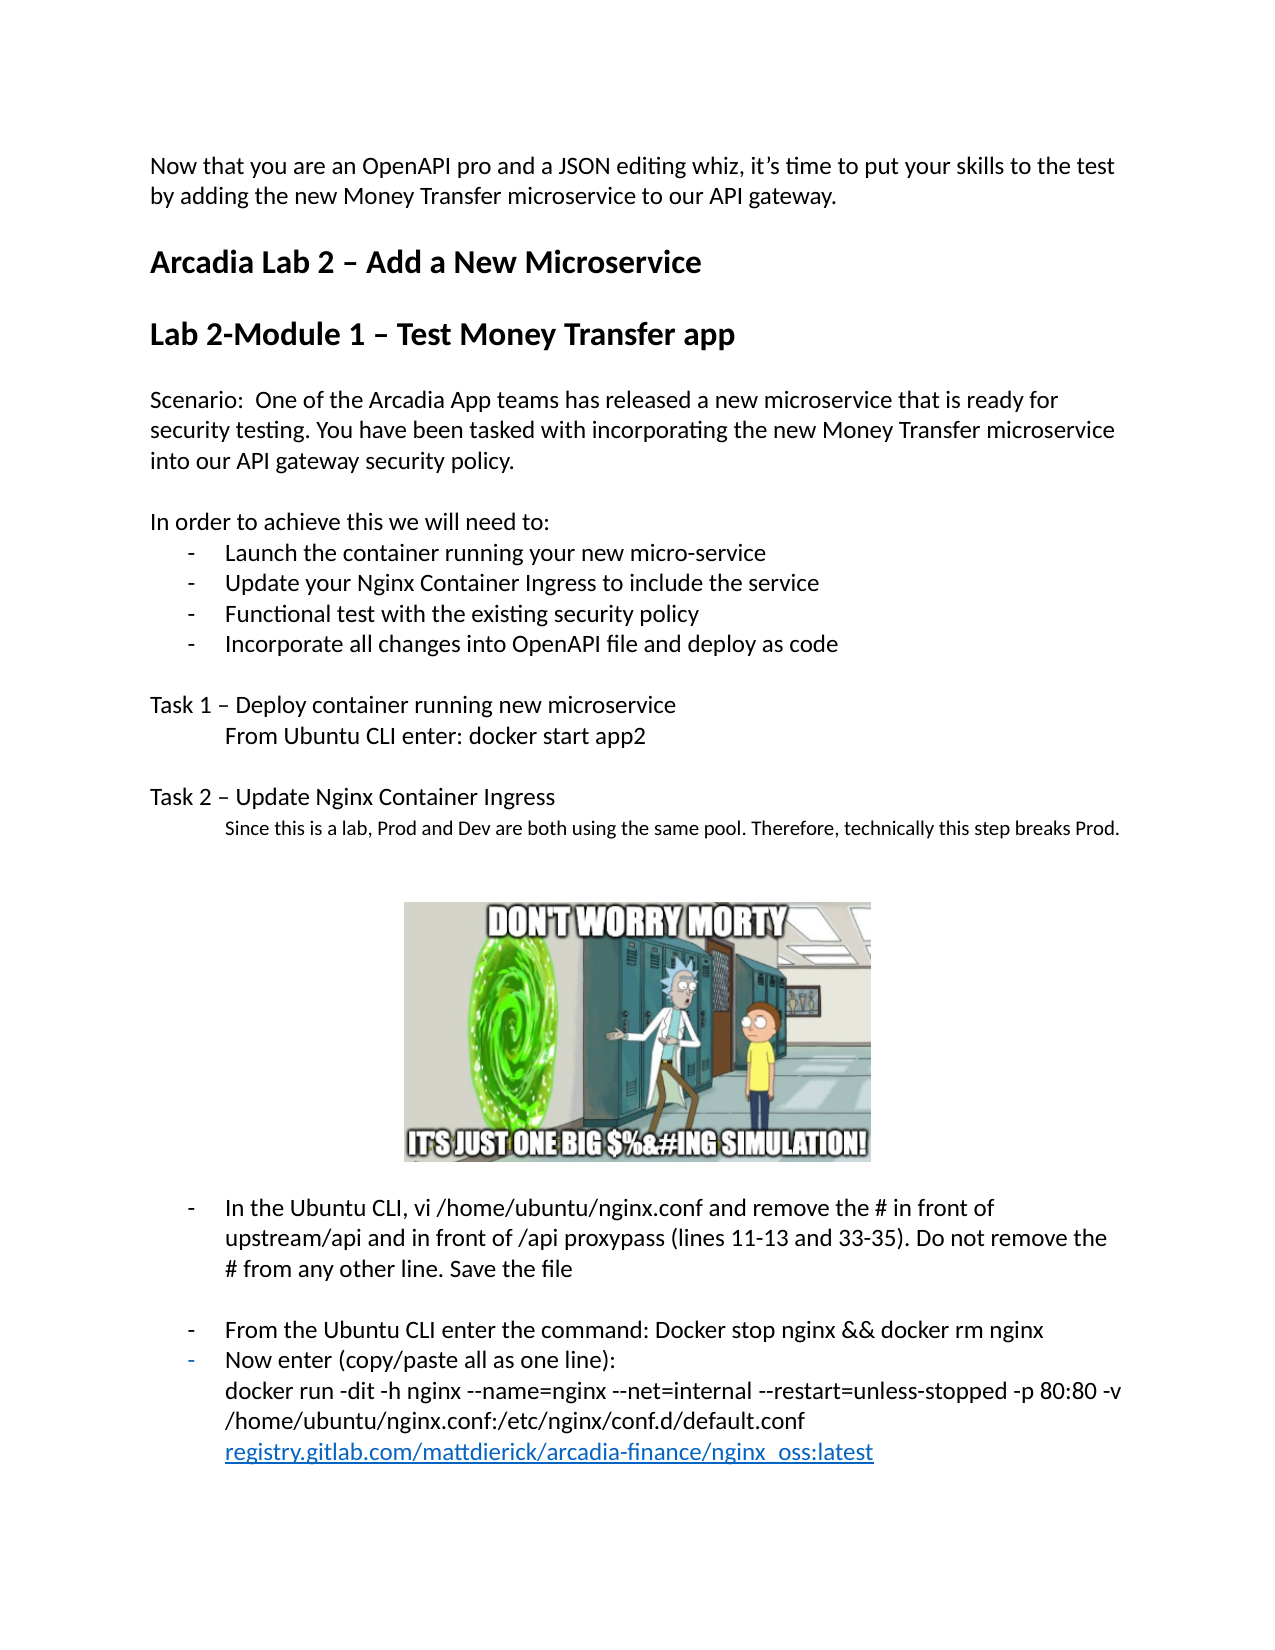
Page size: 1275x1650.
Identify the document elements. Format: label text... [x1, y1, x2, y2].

list Incorporate all changes into OpenAPI file and deploy as code [187, 628, 1125, 659]
text From Ubuntu CLI enter: docker start app2 [150, 720, 1125, 750]
list Functional test with the existing security policy [187, 598, 1125, 628]
text Now that you are an OpenAPI pro and a JSON editing whiz, it’s time to put your skills to the test by adding the new Money Transfer microservice to our API gateway. [150, 150, 1125, 211]
text Arcadia Lab 2 – Add a New Microservice [150, 242, 1125, 282]
text Task 1 – Deploy container running new microservice [150, 689, 1125, 720]
list From the Ubuntu CLI enter the command: Docker stop nginx && docker rm nginx [187, 1314, 1125, 1344]
text Lab 2-Module 1 – Test Money Transfer app [150, 313, 1125, 353]
text Scenario: One of the Arcadia App teams has released a new microservice that is ready for security testing. You have been tasked with incorporating the new Money Transfer microservice into our API gateway security policy. [150, 384, 1125, 476]
list Launch the container running your new micro-service [187, 537, 1125, 567]
list In the Ubuntu CLI, vi /home/ubuntu/nginx.conf and remove the # in front of upstream/api and in front of /api proxypass (lines 11-13 and 33-35). Do not remove the # from any other line. Save the file [187, 1192, 1125, 1283]
list Now enter (copy/paste all as one line): docker run -dit -h nginx --name=nginx --net=internal --restart=unless-stopped -p 80:80 -v /home/ubuntu/nginx.conf:/etc/nginx/conf.d/default.conf registry.gitlab.com/mattdierick/arcadia-finance/nginx_oss:latest [187, 1344, 1125, 1466]
picture [404, 902, 871, 1162]
list Update your Nginx Container Ingress to include the service [187, 567, 1125, 598]
text In order to achieve this we will need to: [150, 506, 1125, 537]
text Task 2 – Update Nginx Container Ingress Since this is a lab, Prod and Dev are both using the same pool. Therefore, technically this step breaks Prod. [150, 781, 1125, 903]
